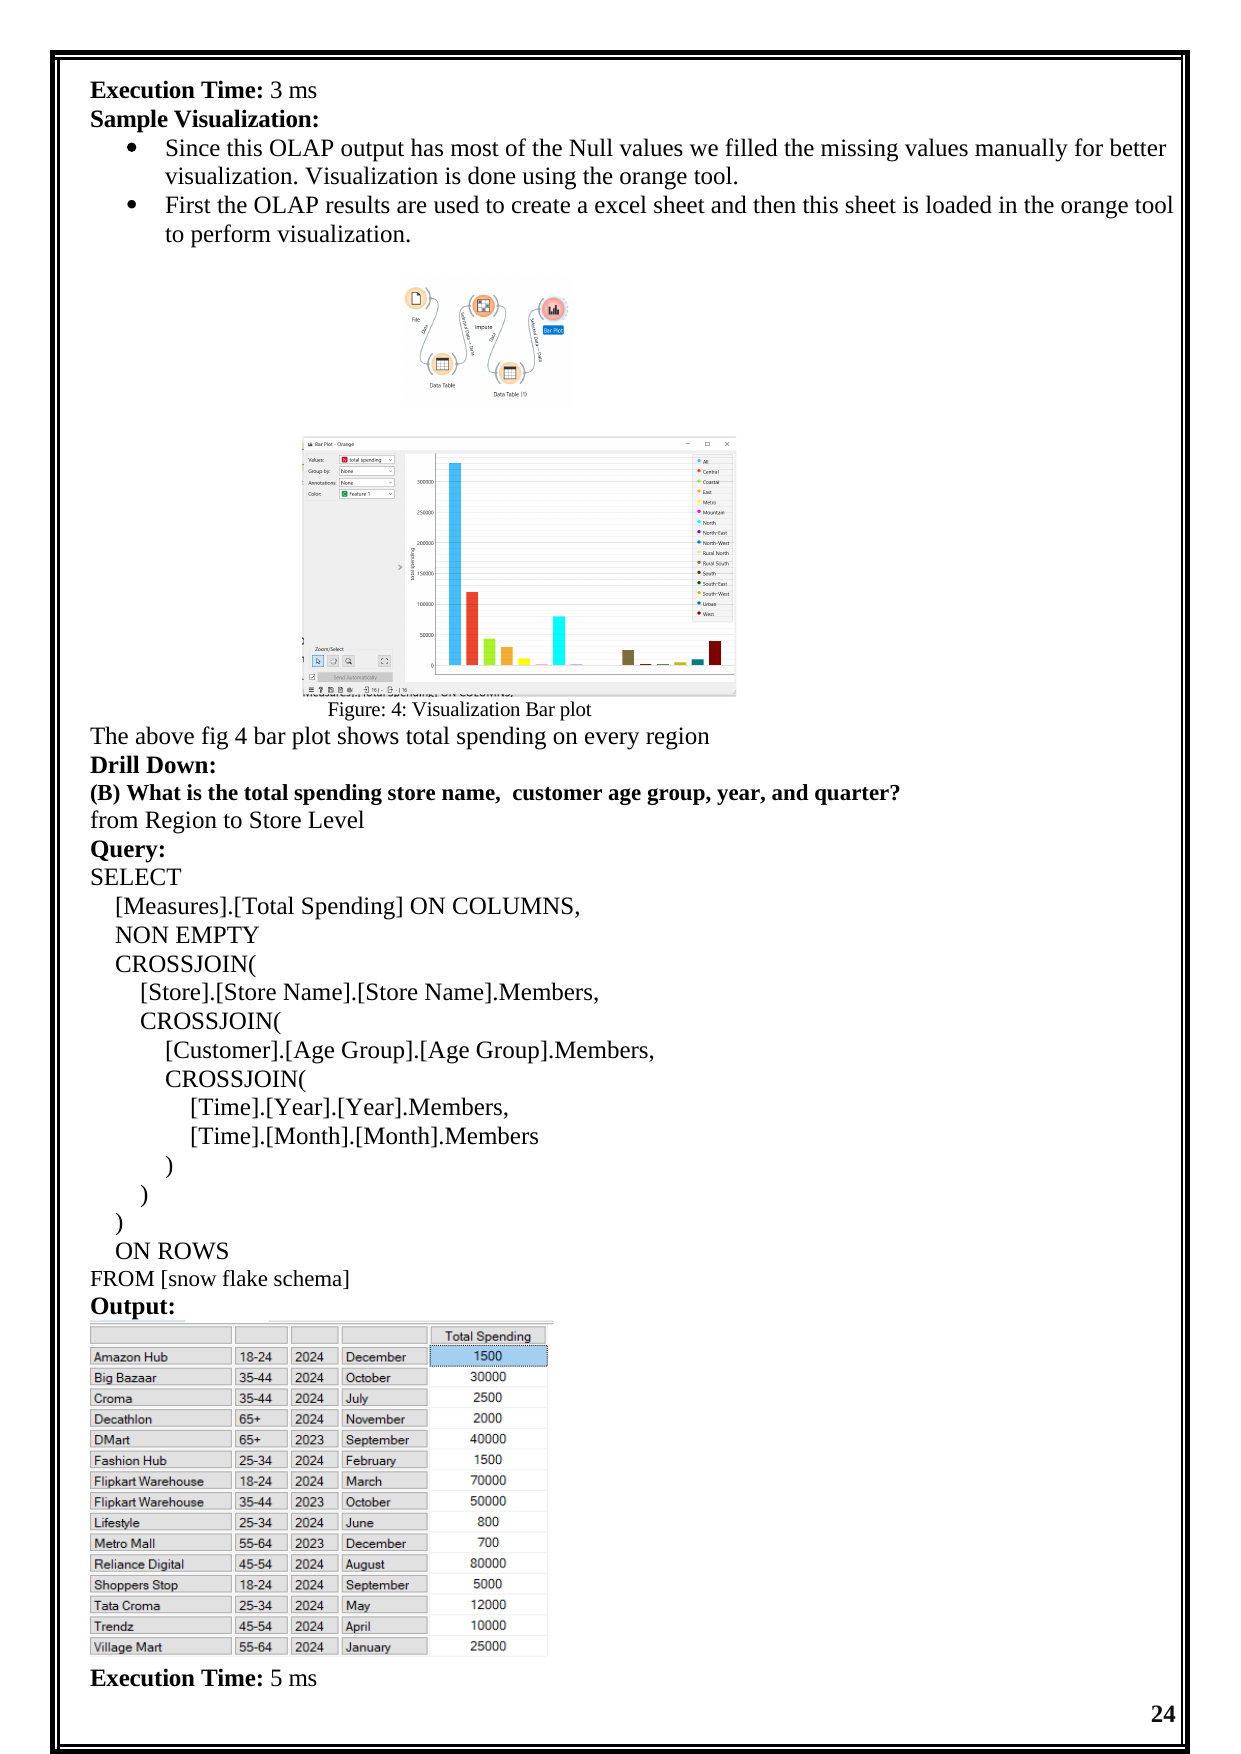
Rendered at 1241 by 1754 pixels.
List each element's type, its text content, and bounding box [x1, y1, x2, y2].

text ) [90, 1179, 1176, 1207]
picture [89, 1320, 554, 1663]
text ) [90, 1150, 1176, 1179]
text CROSSJOIN( [90, 1006, 1176, 1035]
list First the OLAP results are used to create a excel sheet and then this sheet is loaded in the orange tool to perform visualization. [127, 190, 1176, 248]
text [Store].[Store Name].[Store Name].Members, [90, 977, 1176, 1006]
text (B) What is the total spending store name, customer age group, year, and quarter? [90, 778, 1176, 805]
text Execution Time: 3 ms [90, 75, 1176, 104]
text Execution Time: 5 ms [90, 1663, 1176, 1691]
text [Customer].[Age Group].[Age Group].Members, [90, 1035, 1176, 1064]
text FROM [snow flake schema] [90, 1265, 1176, 1291]
text Query: [90, 834, 1176, 862]
text from Region to Store Level [90, 805, 1176, 834]
text [Time].[Year].[Year].Members, [90, 1092, 1176, 1121]
text NON EMPTY [90, 920, 1176, 949]
text ) [90, 1207, 1176, 1236]
text Sample Visualization: [90, 104, 1176, 133]
text SELECT [90, 862, 1176, 891]
text CROSSJOIN( [90, 1064, 1176, 1092]
list Since this OLAP output has most of the Null values we filled the missing values manually for better visualization. Visualization is done using the orange tool. [127, 133, 1176, 190]
text [Time].[Month].[Month].Members [90, 1121, 1176, 1150]
text Figure: 4: Visualization Bar plot [90, 697, 1176, 721]
picture [402, 276, 572, 408]
text [Measures].[Total Spending] ON COLUMNS, [90, 891, 1176, 920]
text Drill Down: [90, 750, 1176, 778]
text Output: [90, 1291, 1176, 1320]
text CROSSJOIN( [90, 949, 1176, 977]
picture [302, 436, 737, 697]
text The above fig 4 bar plot shows total spending on every region [90, 721, 1176, 750]
text ON ROWS [90, 1236, 1176, 1265]
